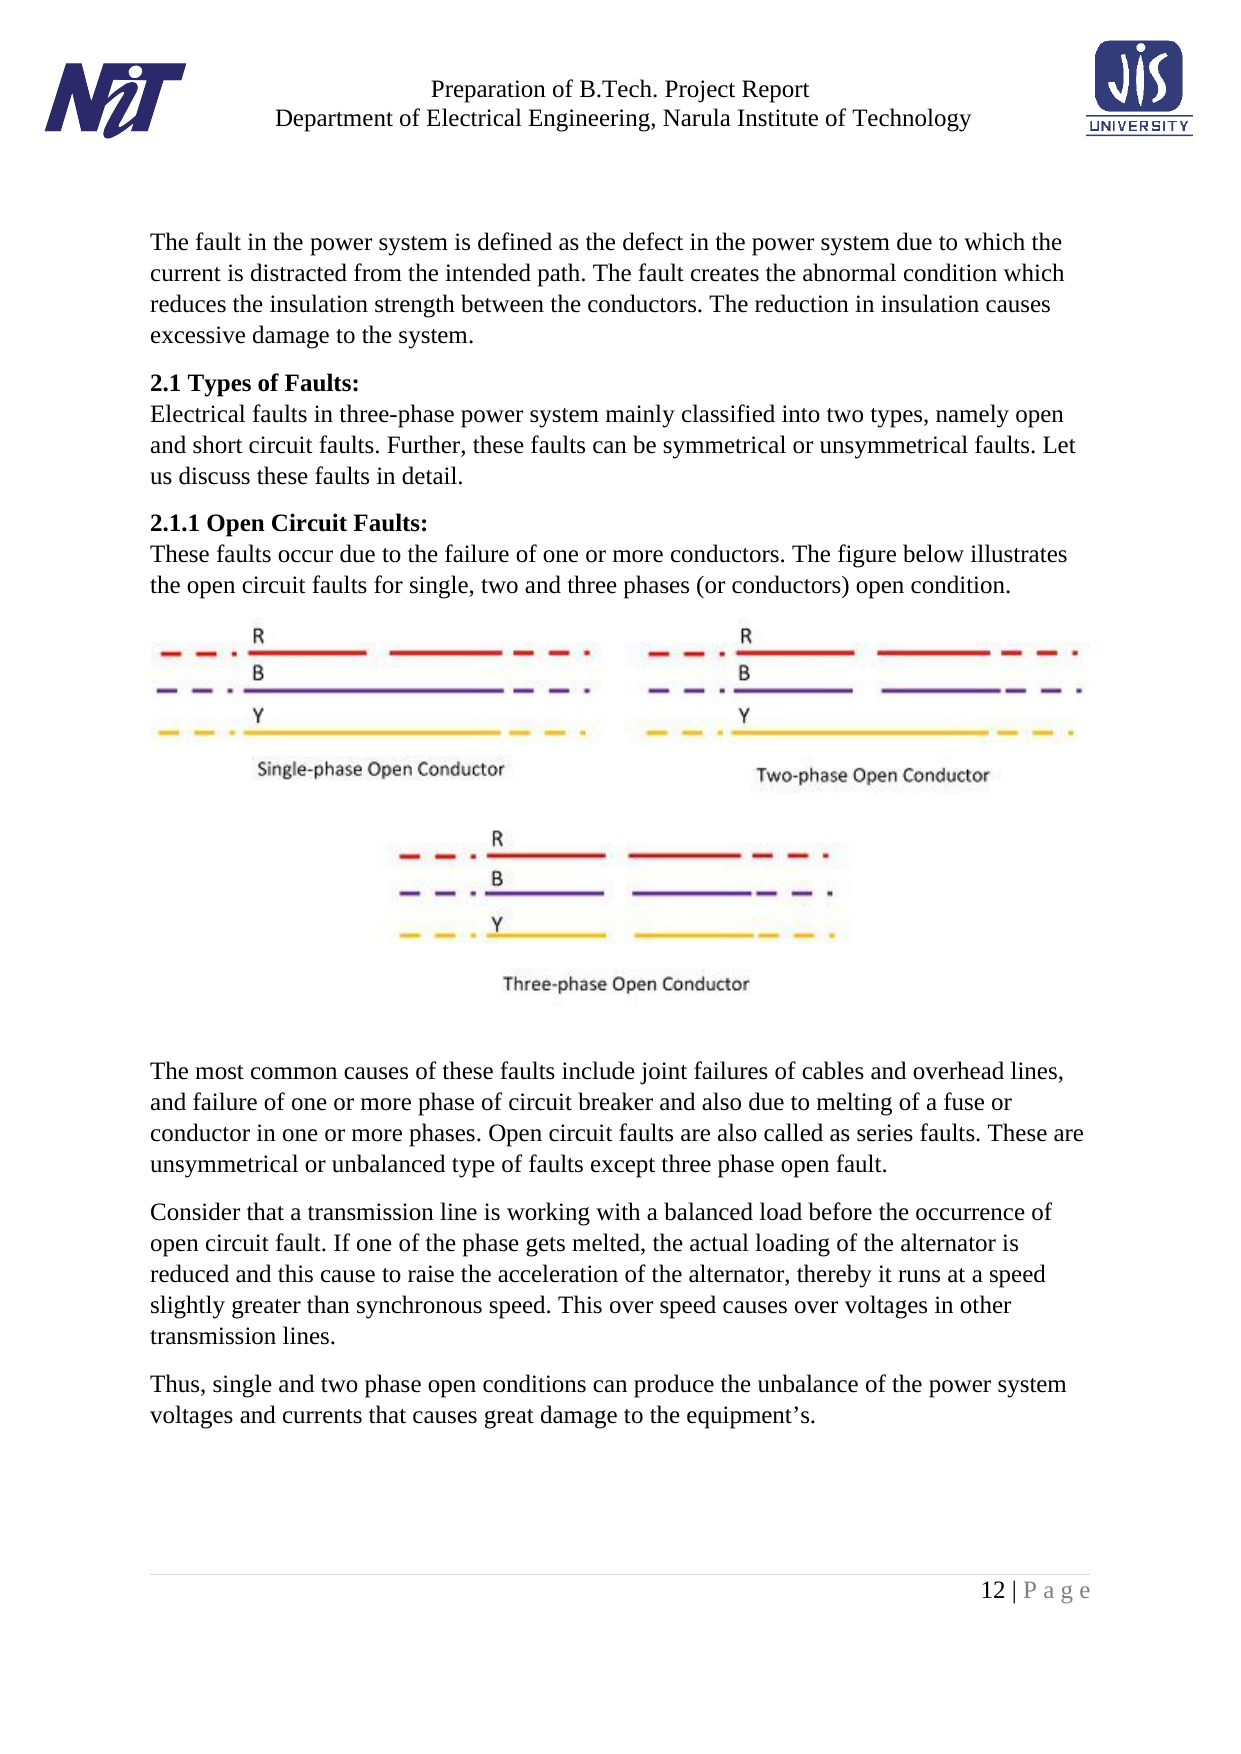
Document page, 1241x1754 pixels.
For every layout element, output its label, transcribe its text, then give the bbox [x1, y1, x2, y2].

subtitle 2.1 Types of Faults: [150, 368, 1090, 396]
picture [151, 618, 1089, 1011]
text These faults occur due to the failure of one or more conductors. The figure below illustrates the open circuit faults for single, two and three phases (or conductors) open condition. [150, 539, 1090, 599]
text Thus, single and two phase open conditions can produce the unbalance of the power system voltages and currents that causes great damage to the equipment’s. [150, 1369, 1090, 1428]
subtitle 2.1.1 Open Circuit Faults: [150, 508, 1090, 537]
text The most common causes of these faults include joint failures of cables and overhead lines, and failure of one or more phase of circuit breaker and also due to melting of a fuse or conductor in one or more phases. Open circuit faults are also called as series faults. These are unsymmetrical or unbalanced type of faults except three phase open fault. [150, 1056, 1090, 1178]
text Consider that a transmission line is working with a balanced load before the occurrence of open circuit fault. If one of the phase gets melted, the actual loading of the alternator is reduced and this cause to raise the acceleration of the alternator, thereby it runs at a speed slightly greater than synchronous speed. This over speed causes over voltages in other transmission lines. [150, 1197, 1090, 1350]
picture [1084, 40, 1194, 137]
text The fault in the power system is defined as the defect in the power system due to which the current is distracted from the intended path. The fault creates the abnormal condition which reduces the insulation strength between the conductors. The reduction in insulation causes excessive damage to the system. [150, 227, 1090, 349]
text Electrical faults in three-phase power system mainly classified into two types, namely open and short circuit faults. Further, these faults can be symmetrical or unsymmetrical faults. Let us discuss these faults in detail. [150, 399, 1090, 489]
